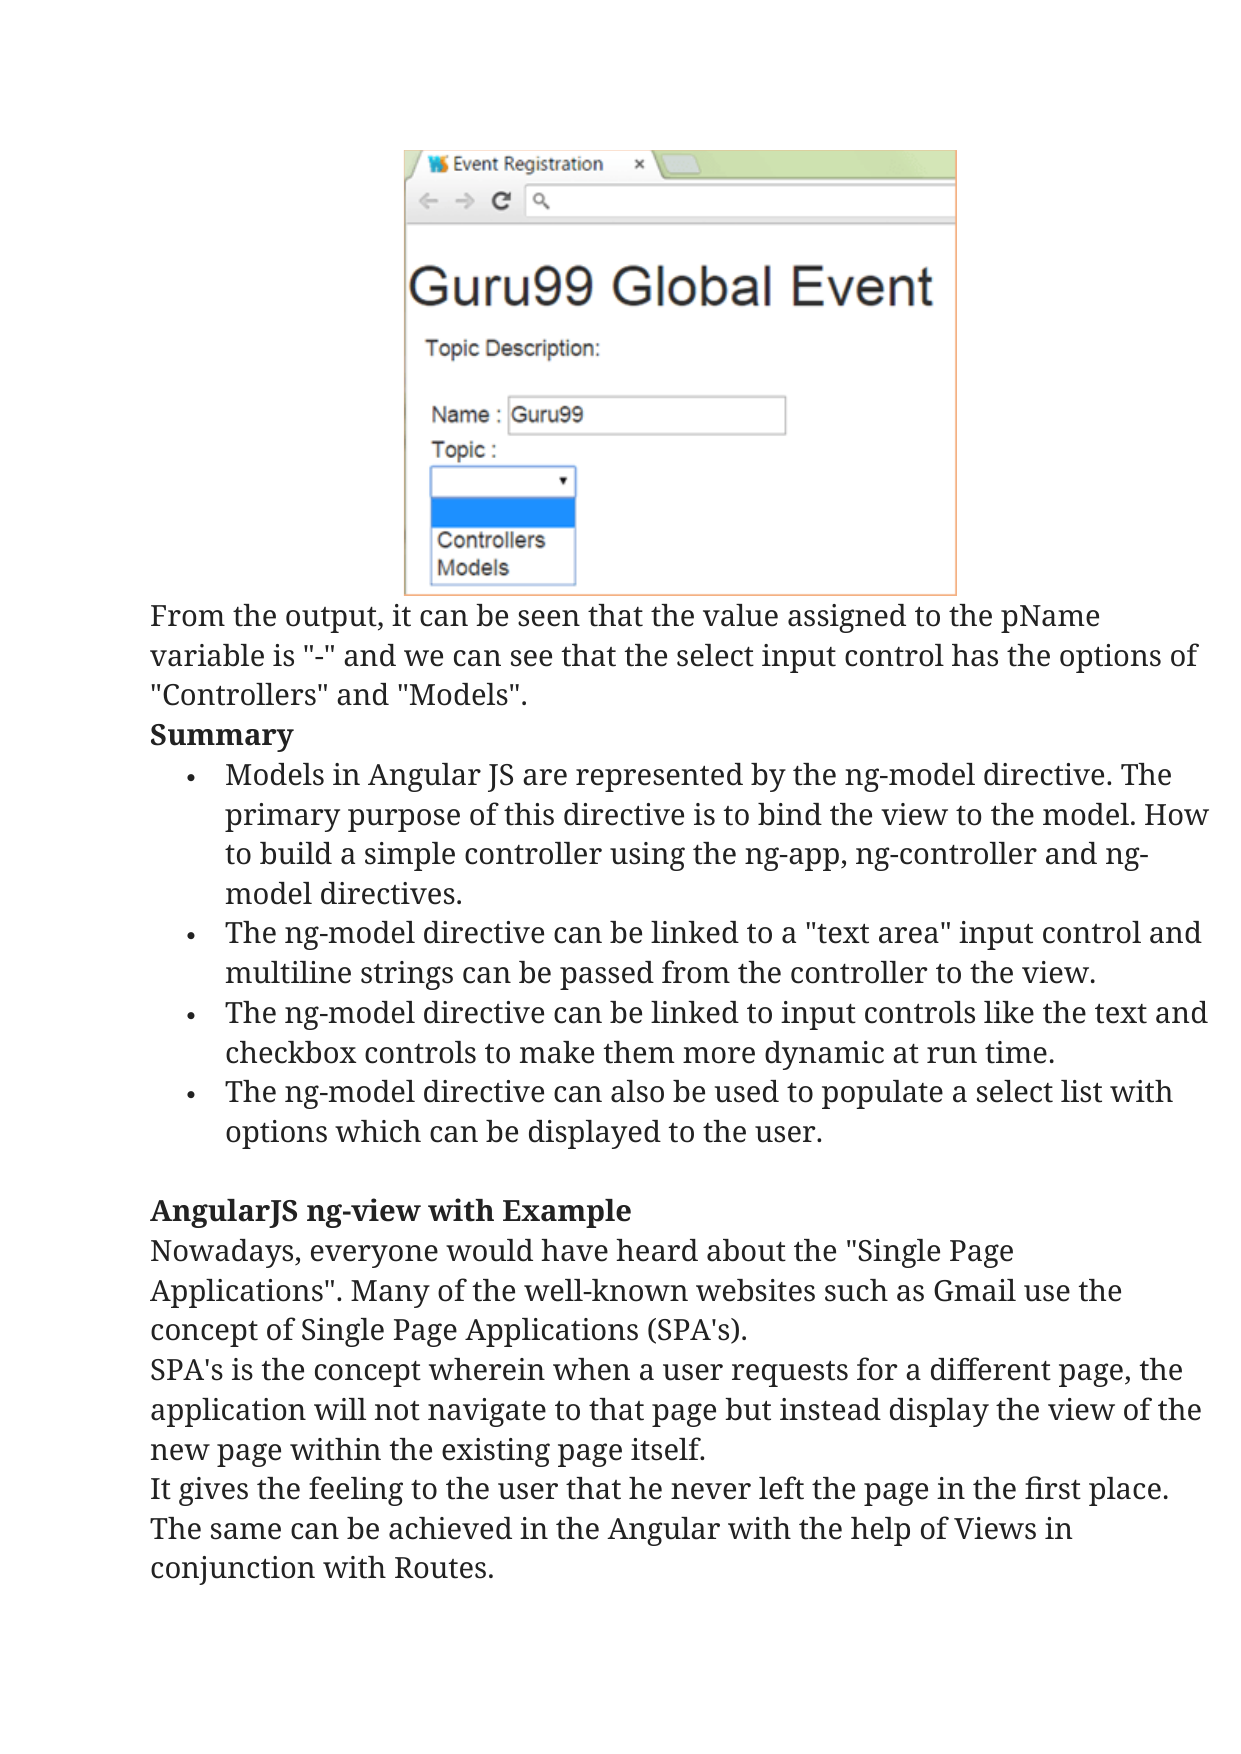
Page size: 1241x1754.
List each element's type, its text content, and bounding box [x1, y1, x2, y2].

text AngularJS ng-view with Example [150, 1191, 1211, 1230]
text Nowadays, everyone would have heard about the "Single Page Applications". Many of the well-known websites such as Gmail use the concept of Single Page Applications (SPA's). [150, 1230, 1211, 1349]
text Summary [150, 714, 1211, 754]
list The ng-model directive can also be used to populate a select list with options which can be displayed to the user. [187, 1072, 1211, 1151]
list Models in Angular JS are represented by the ng-model directive. The primary purpose of this directive is to bind the view to the model. How to build a simple controller using the ng-app, ng-controller and ng-model directives. [187, 754, 1211, 913]
text SPA's is the concept wherein when a user requests for a different page, the application will not navigate to that page but instead display the view of the new page within the existing page itself. [150, 1349, 1211, 1468]
text From the output, it can be seen that the value assigned to the pName variable is "-" and we can see that the select input control has the options of "Controllers" and "Models". [150, 595, 1211, 714]
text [150, 1468, 1211, 1587]
list The ng-model directive can be linked to input controls like the text and checkbox controls to make them more dynamic at run time. [187, 992, 1211, 1072]
list The ng-model directive can be linked to a "text area" input control and multiline strings can be passed from the controller to the view. [187, 913, 1211, 992]
picture [403, 150, 957, 596]
